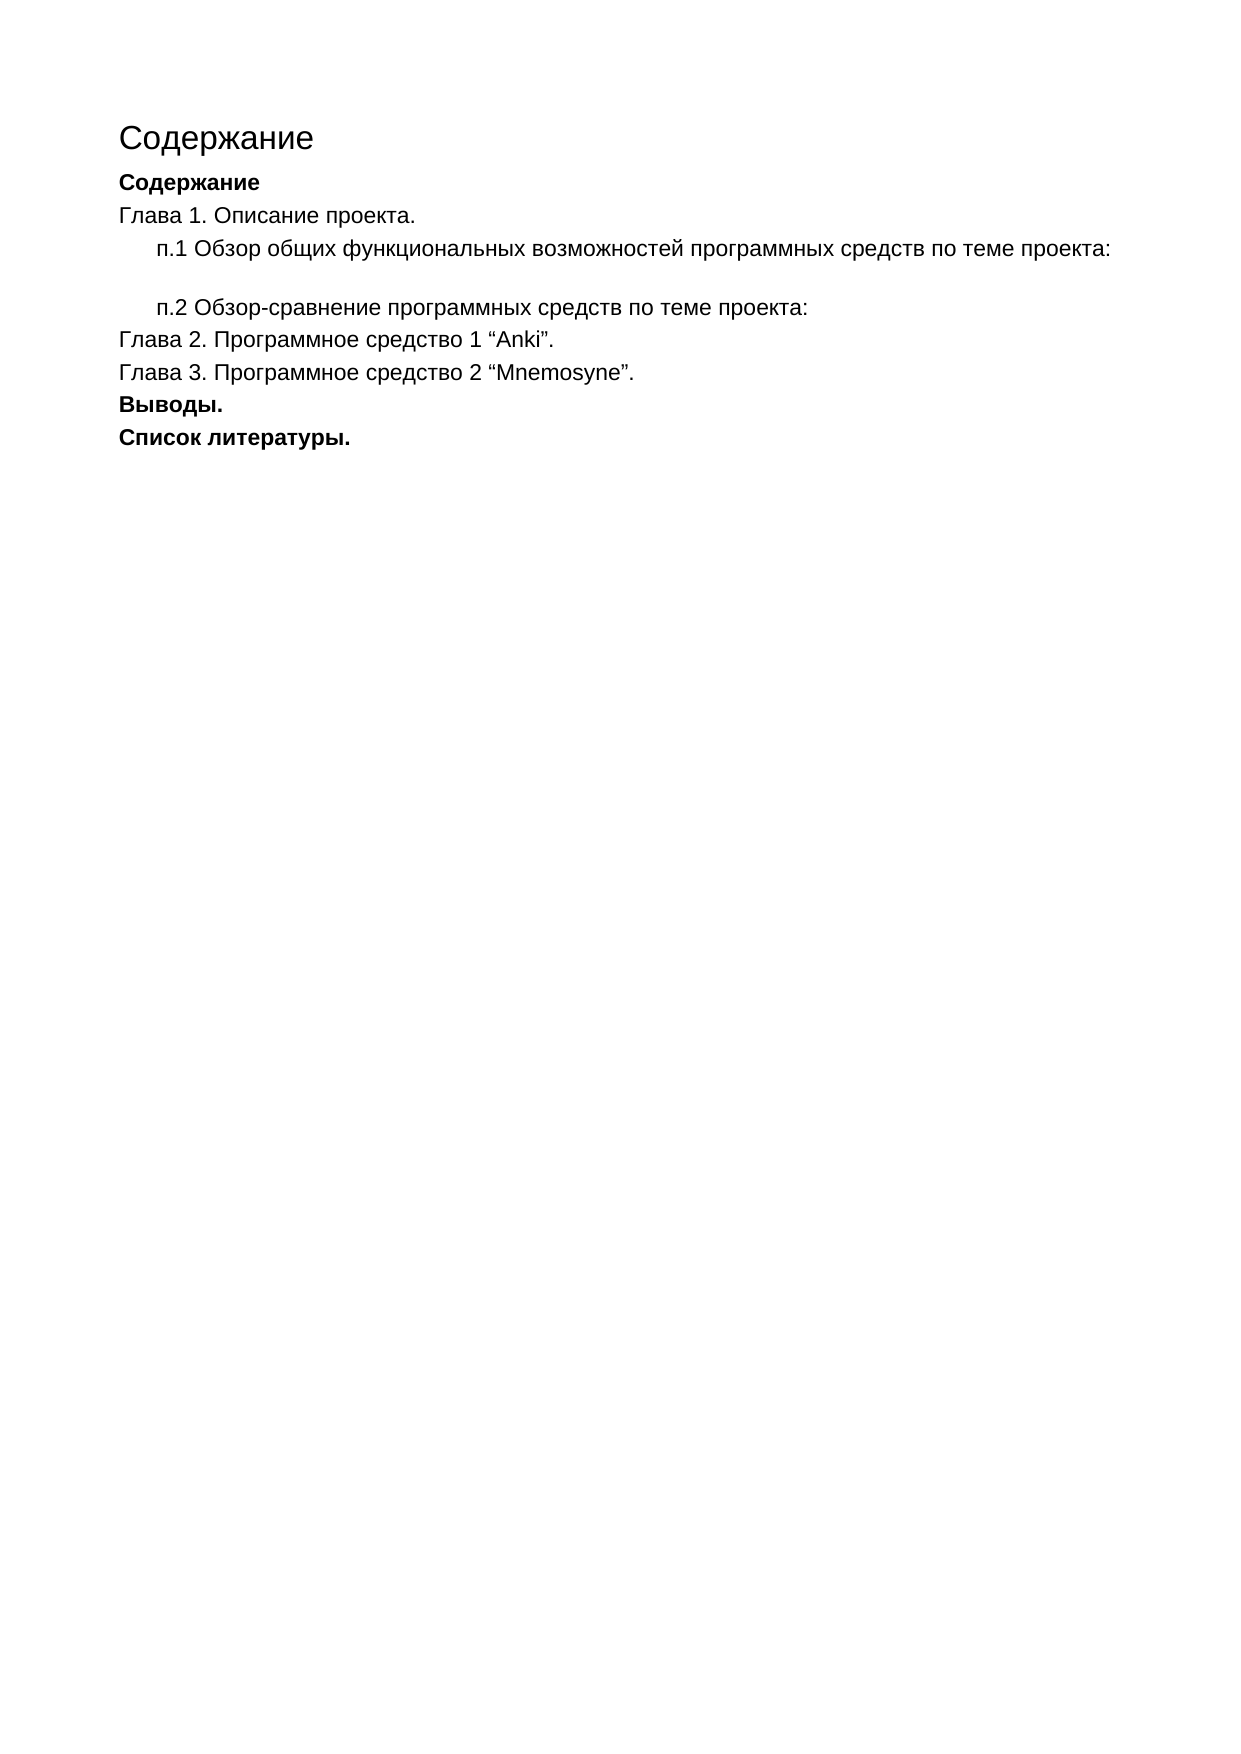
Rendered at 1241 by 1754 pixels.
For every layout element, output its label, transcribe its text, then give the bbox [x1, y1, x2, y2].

subtitle Содержание [118, 118, 1122, 157]
